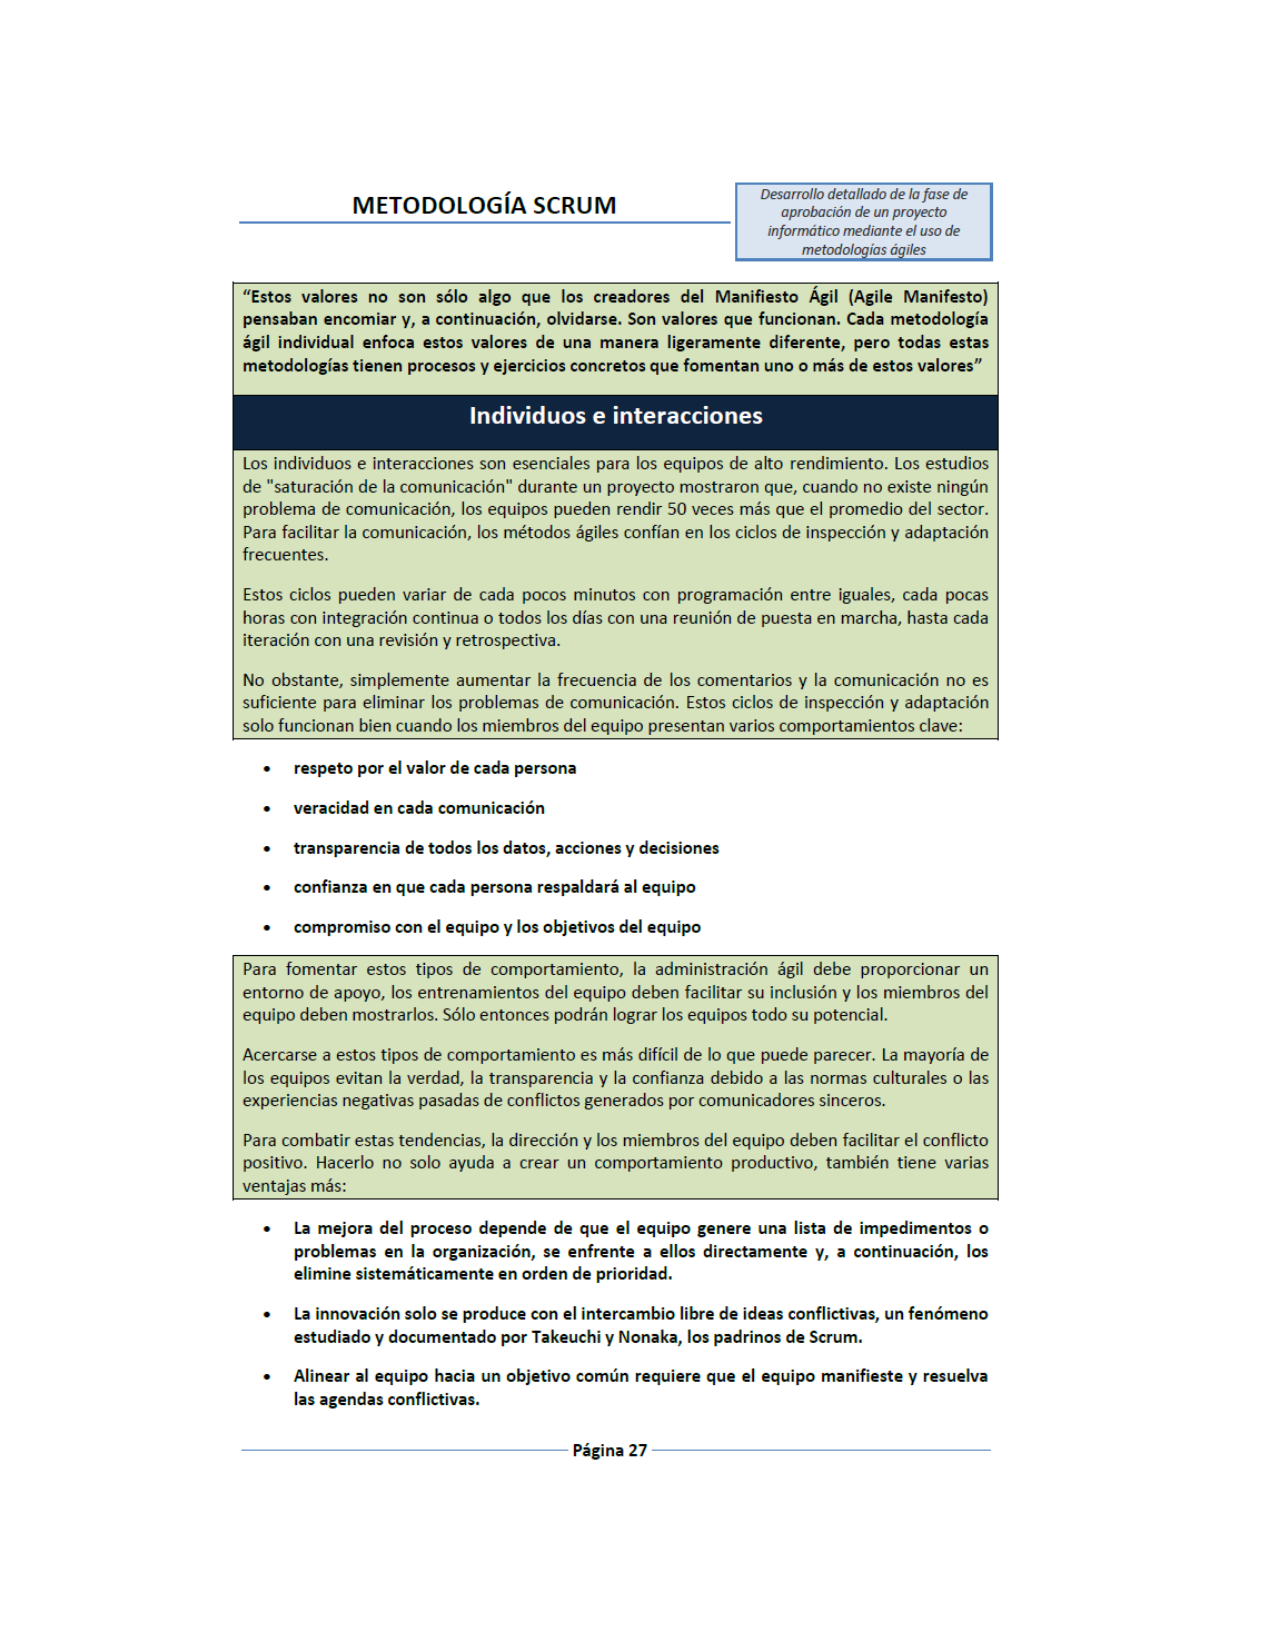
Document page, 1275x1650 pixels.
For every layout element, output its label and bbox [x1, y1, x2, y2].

picture [177, 147, 1040, 1503]
